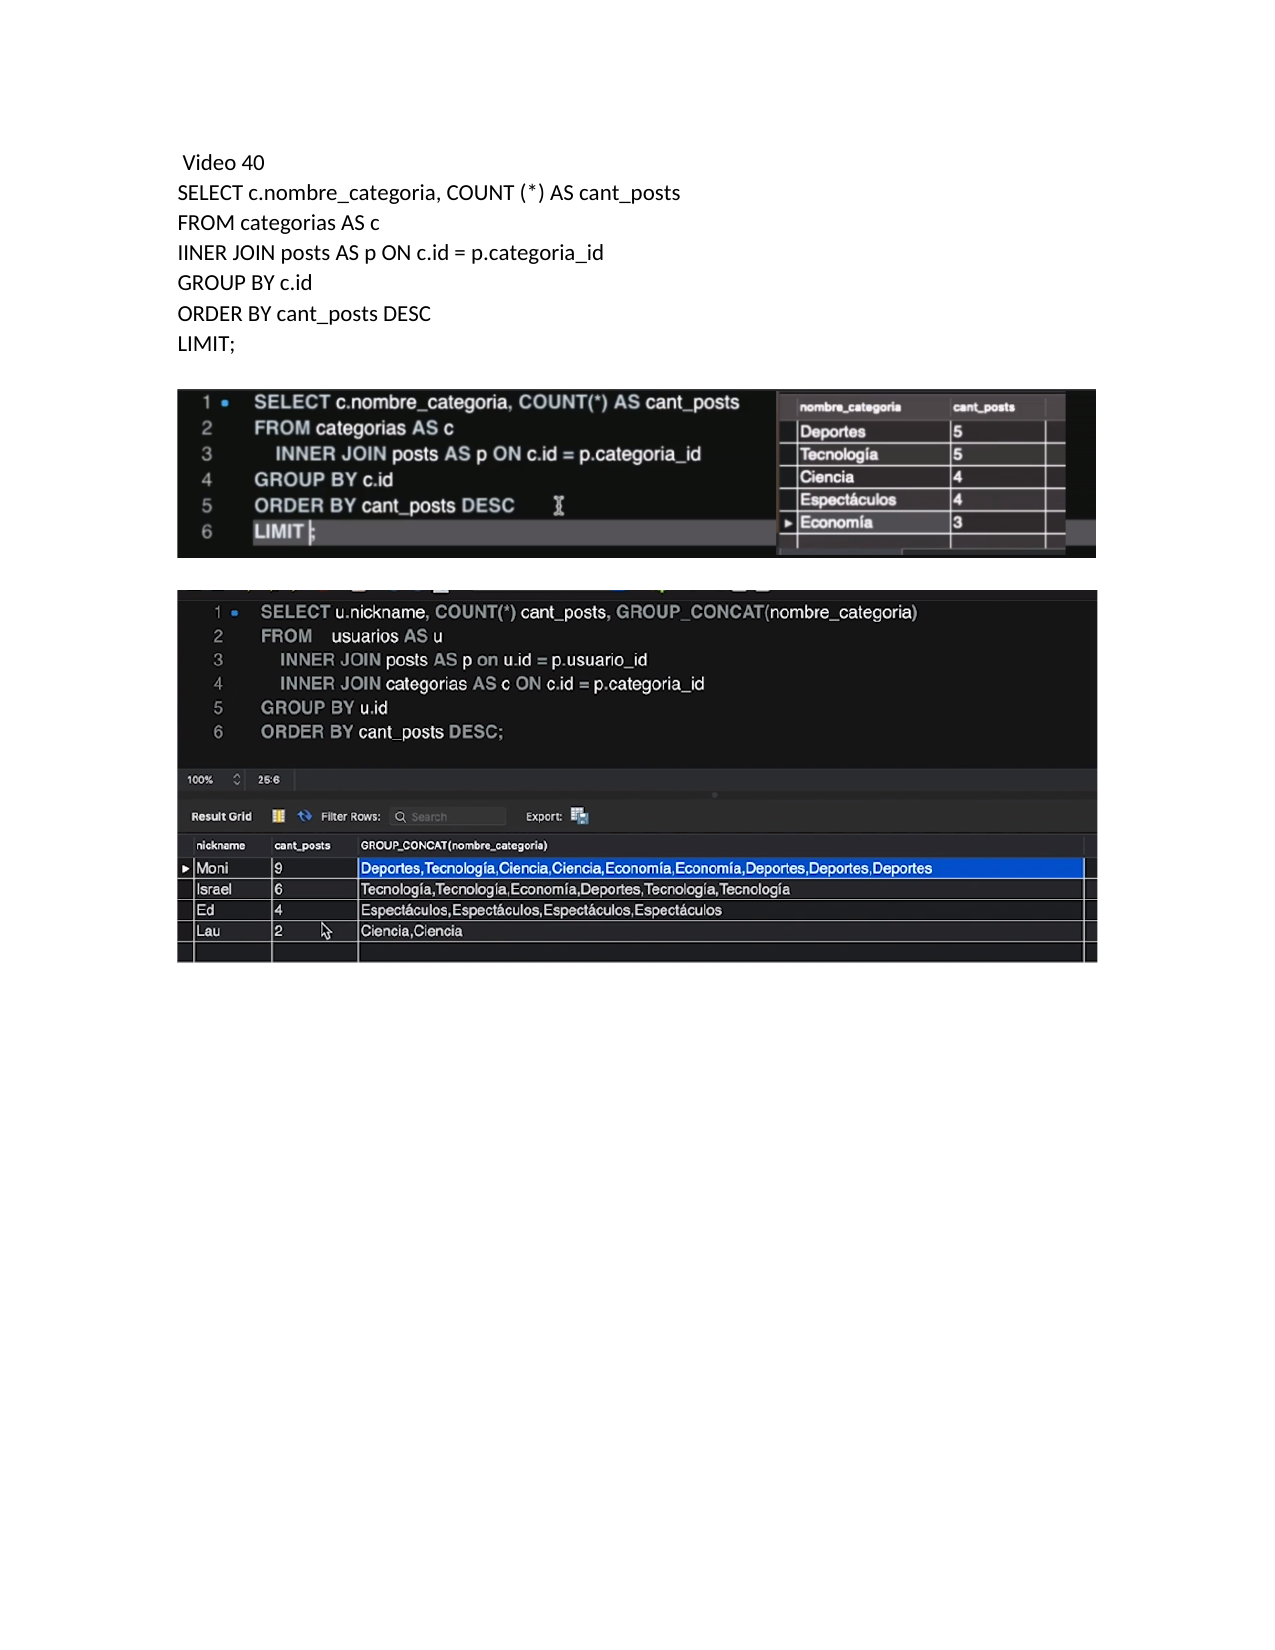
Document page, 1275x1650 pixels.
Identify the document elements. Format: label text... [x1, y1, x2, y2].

text IINER JOIN posts AS p ON c.id = p.categoria_id [177, 238, 1098, 266]
picture [177, 389, 1096, 558]
text FROM categorias AS c [177, 208, 1098, 236]
text LIMIT; [177, 329, 1098, 357]
text GROUP BY c.id [177, 268, 1098, 296]
text SELECT c.nombre_categoria, COUNT (*) AS cant_posts [177, 178, 1098, 206]
picture [177, 590, 1098, 963]
text Video 40 [177, 148, 1098, 176]
text ORDER BY cant_posts DESC [177, 299, 1098, 327]
